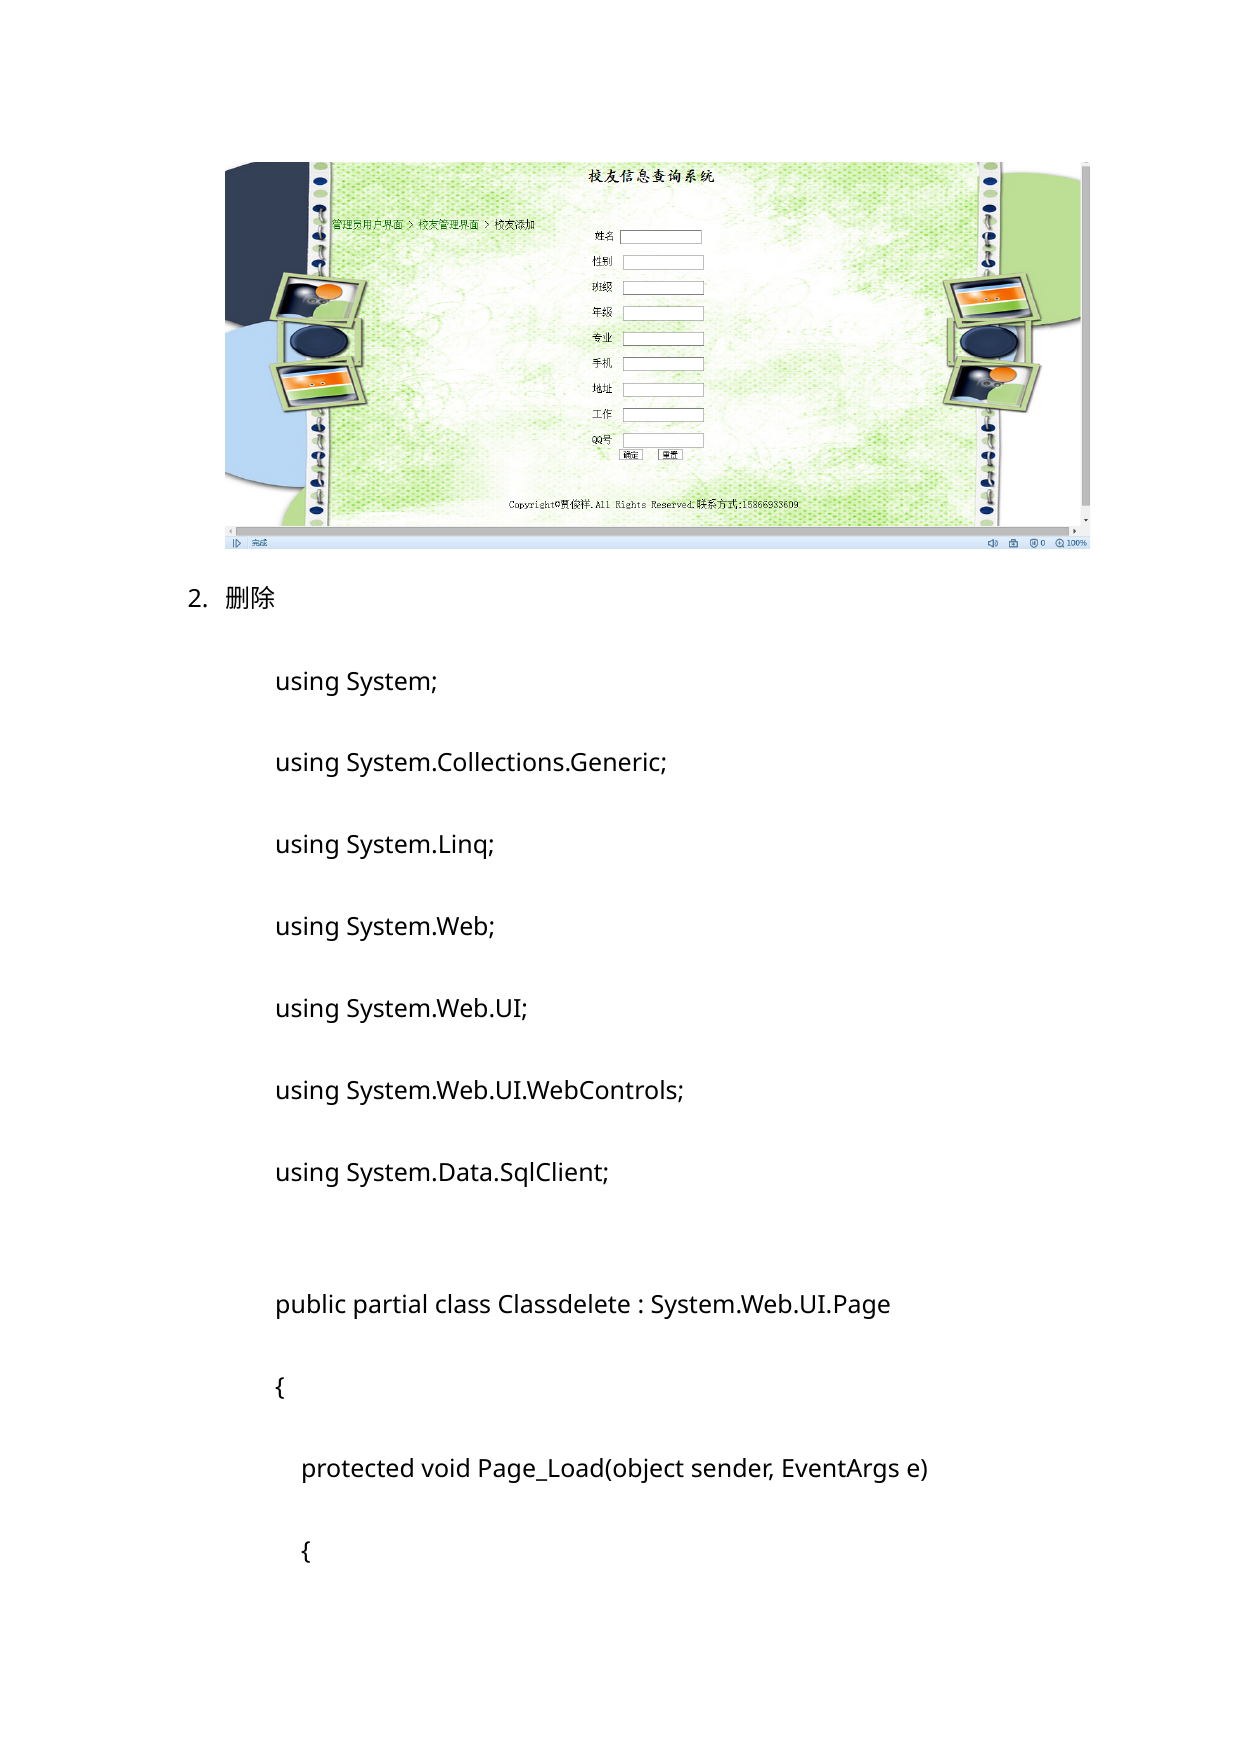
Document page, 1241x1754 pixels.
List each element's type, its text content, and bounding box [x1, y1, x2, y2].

list { [225, 1353, 1053, 1418]
list public partial class Classdelete : System.Web.UI.Page [225, 1271, 1053, 1336]
list using System.Web; [225, 894, 1053, 959]
picture [225, 162, 1091, 549]
list using System.Linq; [225, 812, 1053, 877]
list { [225, 1517, 1053, 1582]
list using System.Collections.Generic; [225, 730, 1053, 795]
list using System.Web.UI; [225, 976, 1053, 1041]
list using System.Web.UI.WebControls; [225, 1058, 1053, 1123]
list 删除 [187, 564, 1053, 629]
list protected void Page_Load(object sender, EventArgs e) [225, 1435, 1053, 1500]
list using System; [225, 648, 1053, 713]
list using System.Data.SqlClient; [225, 1139, 1053, 1204]
